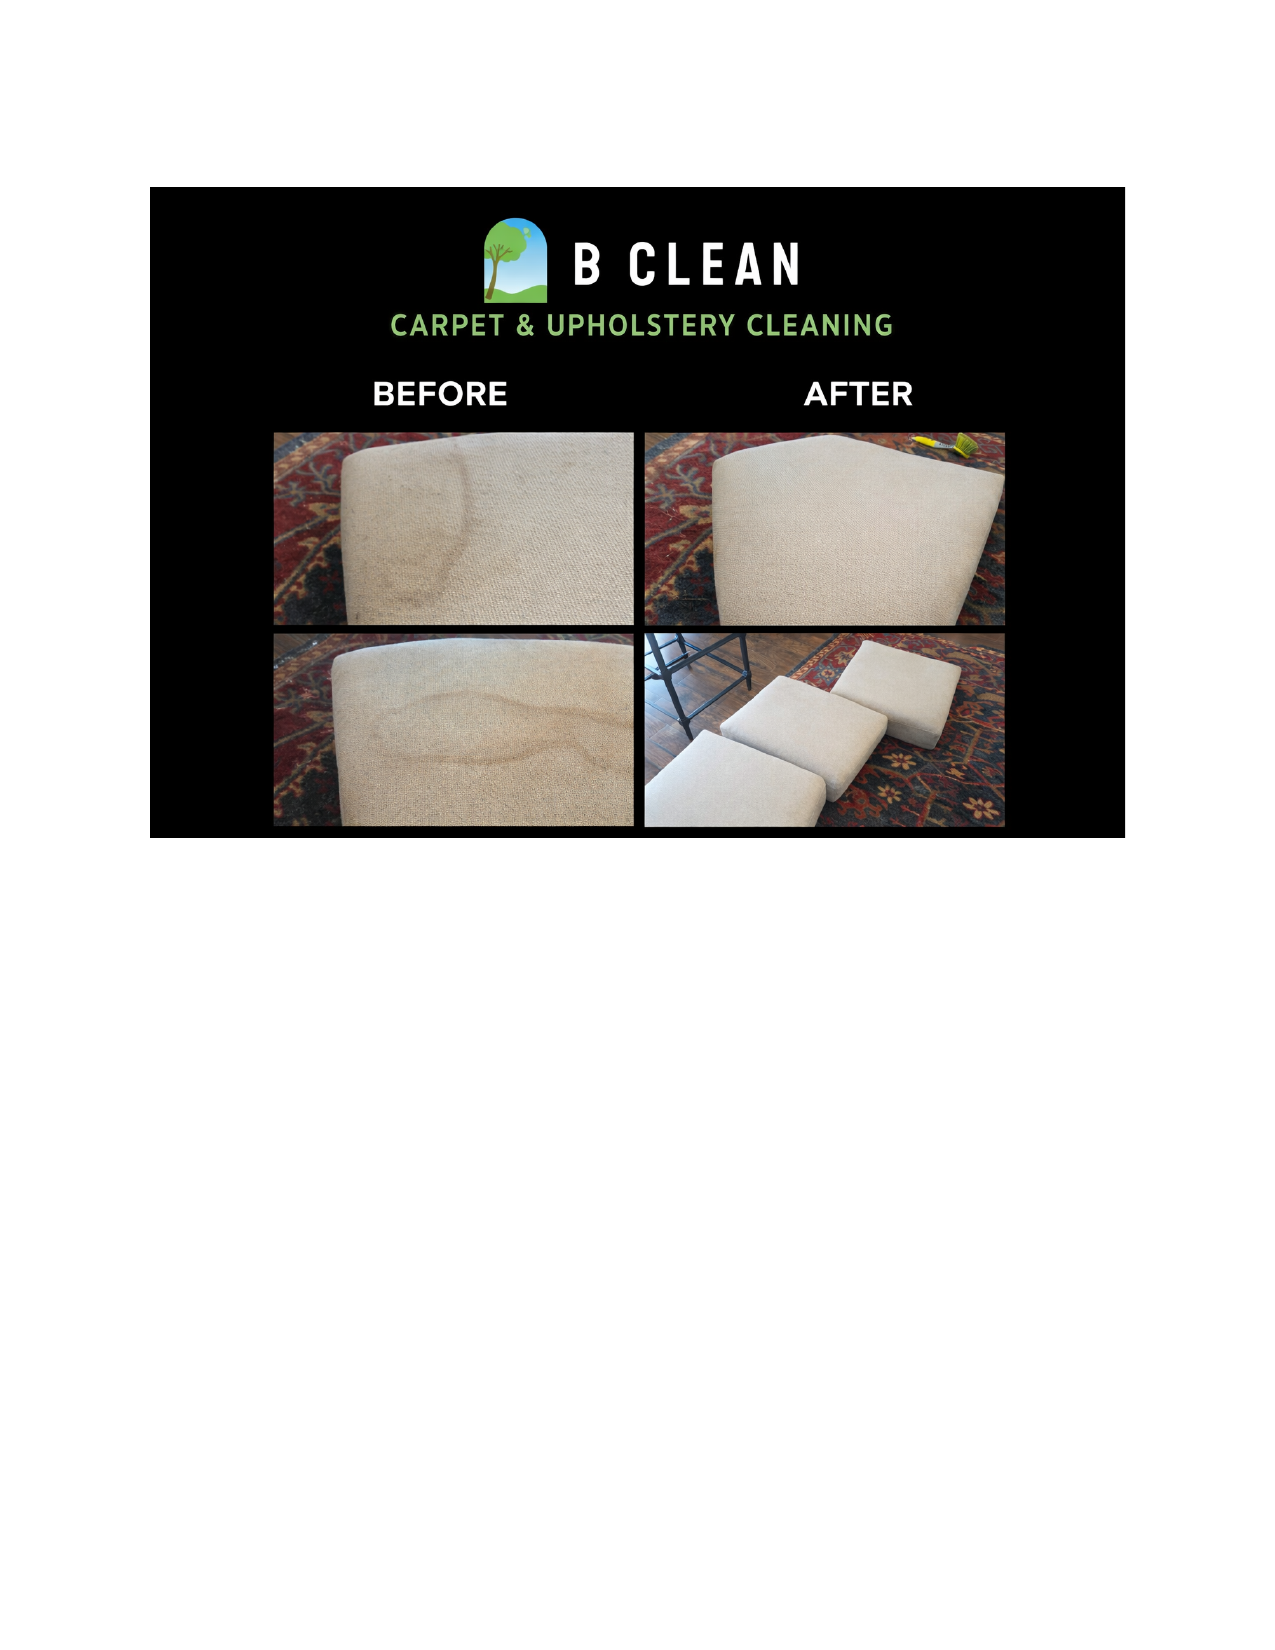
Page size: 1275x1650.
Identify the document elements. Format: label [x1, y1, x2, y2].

picture [150, 187, 1125, 838]
